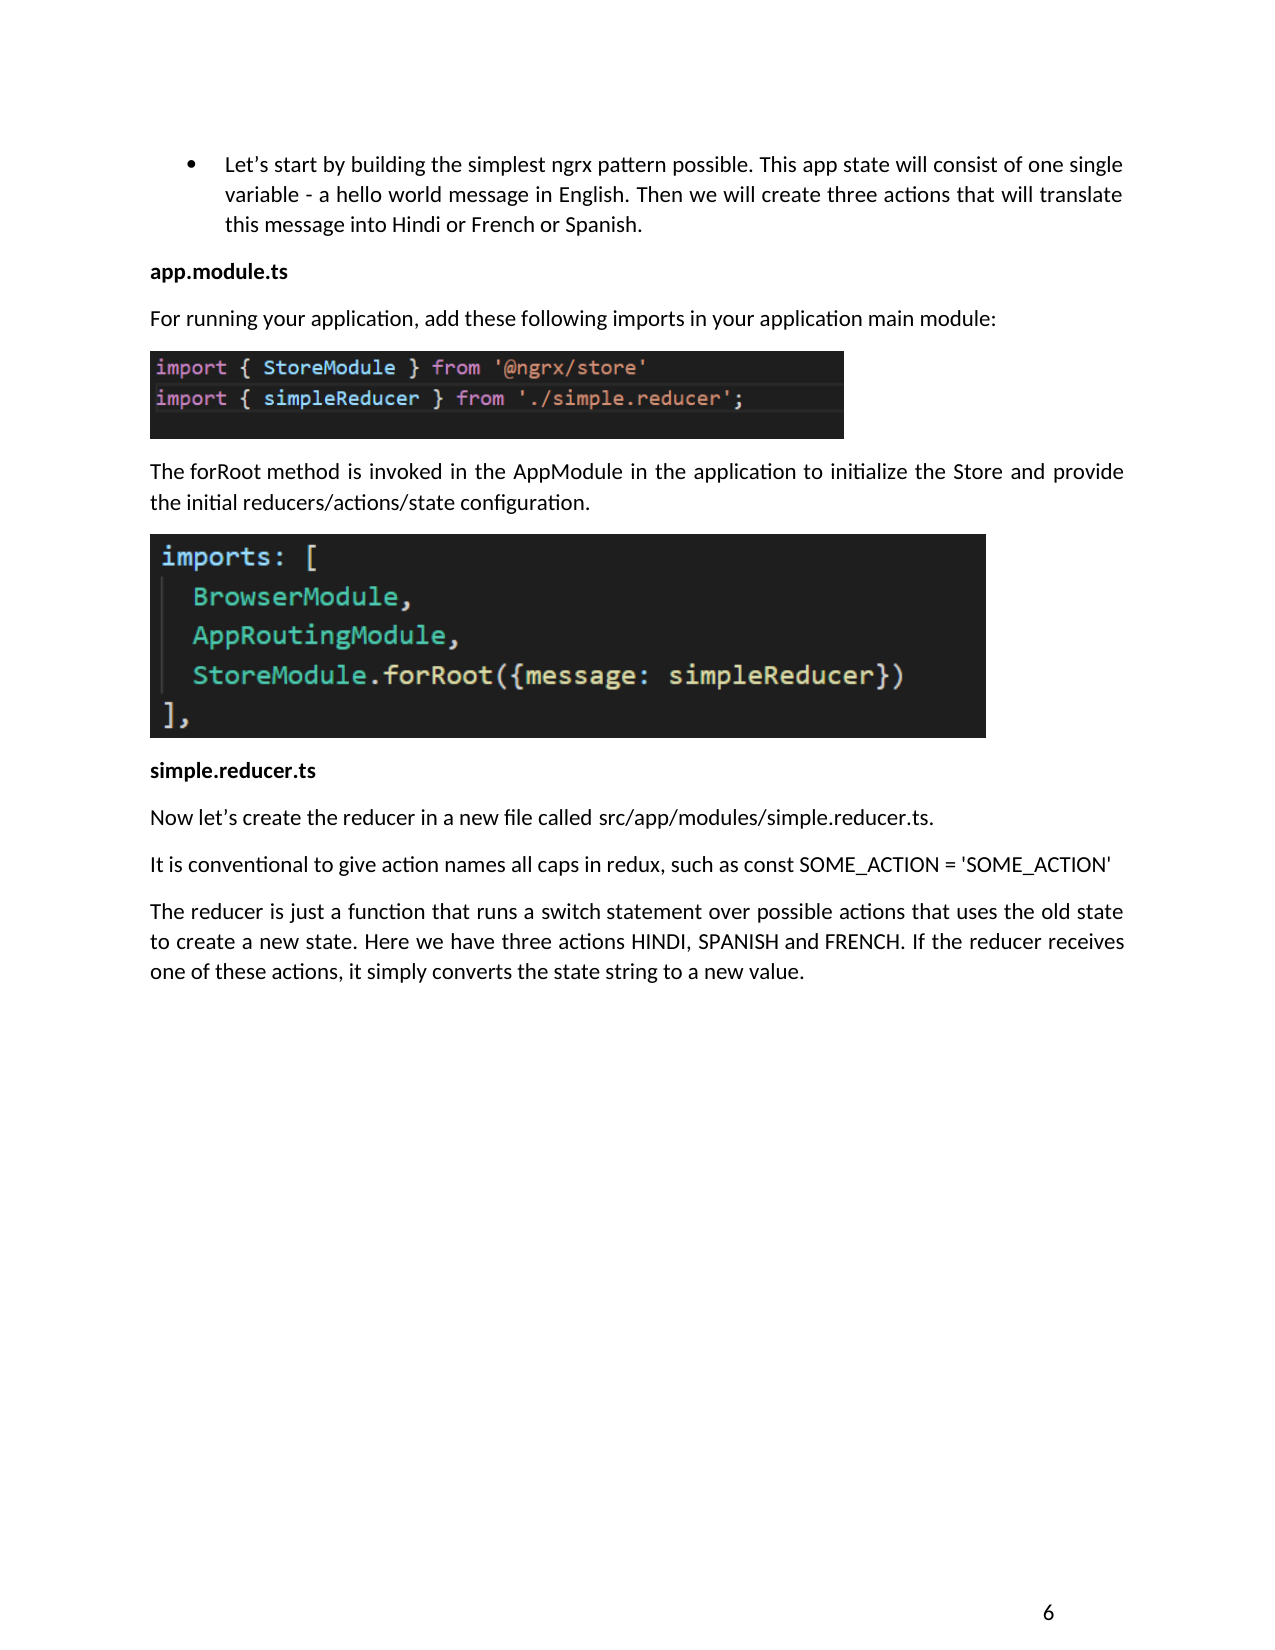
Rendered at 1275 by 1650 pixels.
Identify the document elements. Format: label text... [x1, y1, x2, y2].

text The reducer is just a function that runs a switch statement over possible actions that uses the old state to create a new state. Here we have three actions HINDI, SPANISH and FRENCH. If the reducer receives one of these actions, it simply converts the state string to a new value. [150, 897, 1125, 986]
text simple.reducer.ts [150, 756, 1125, 784]
list Let’s start by building the simplest ngrx pattern possible. This app state will consist of one single variable - a hello world message in English. Then we will create three actions that will translate this message into Hindi or French or Spanish. [187, 150, 1125, 238]
picture [150, 534, 986, 738]
text app.module.ts [150, 257, 1125, 285]
text The forRoot method is invoked in the AppModule in the application to initialize the Store and provide the initial reducers/actions/state configuration. [150, 457, 1125, 516]
picture [150, 351, 844, 439]
text It is conventional to give action names all caps in redux, such as const SOME_ACTION = 'SOME_ACTION' [150, 850, 1125, 878]
text Now let’s create the reducer in a new file called src/app/modules/simple.reducer.ts. [150, 803, 1125, 831]
text For running your application, add these following imports in your application main module: [150, 304, 1125, 332]
